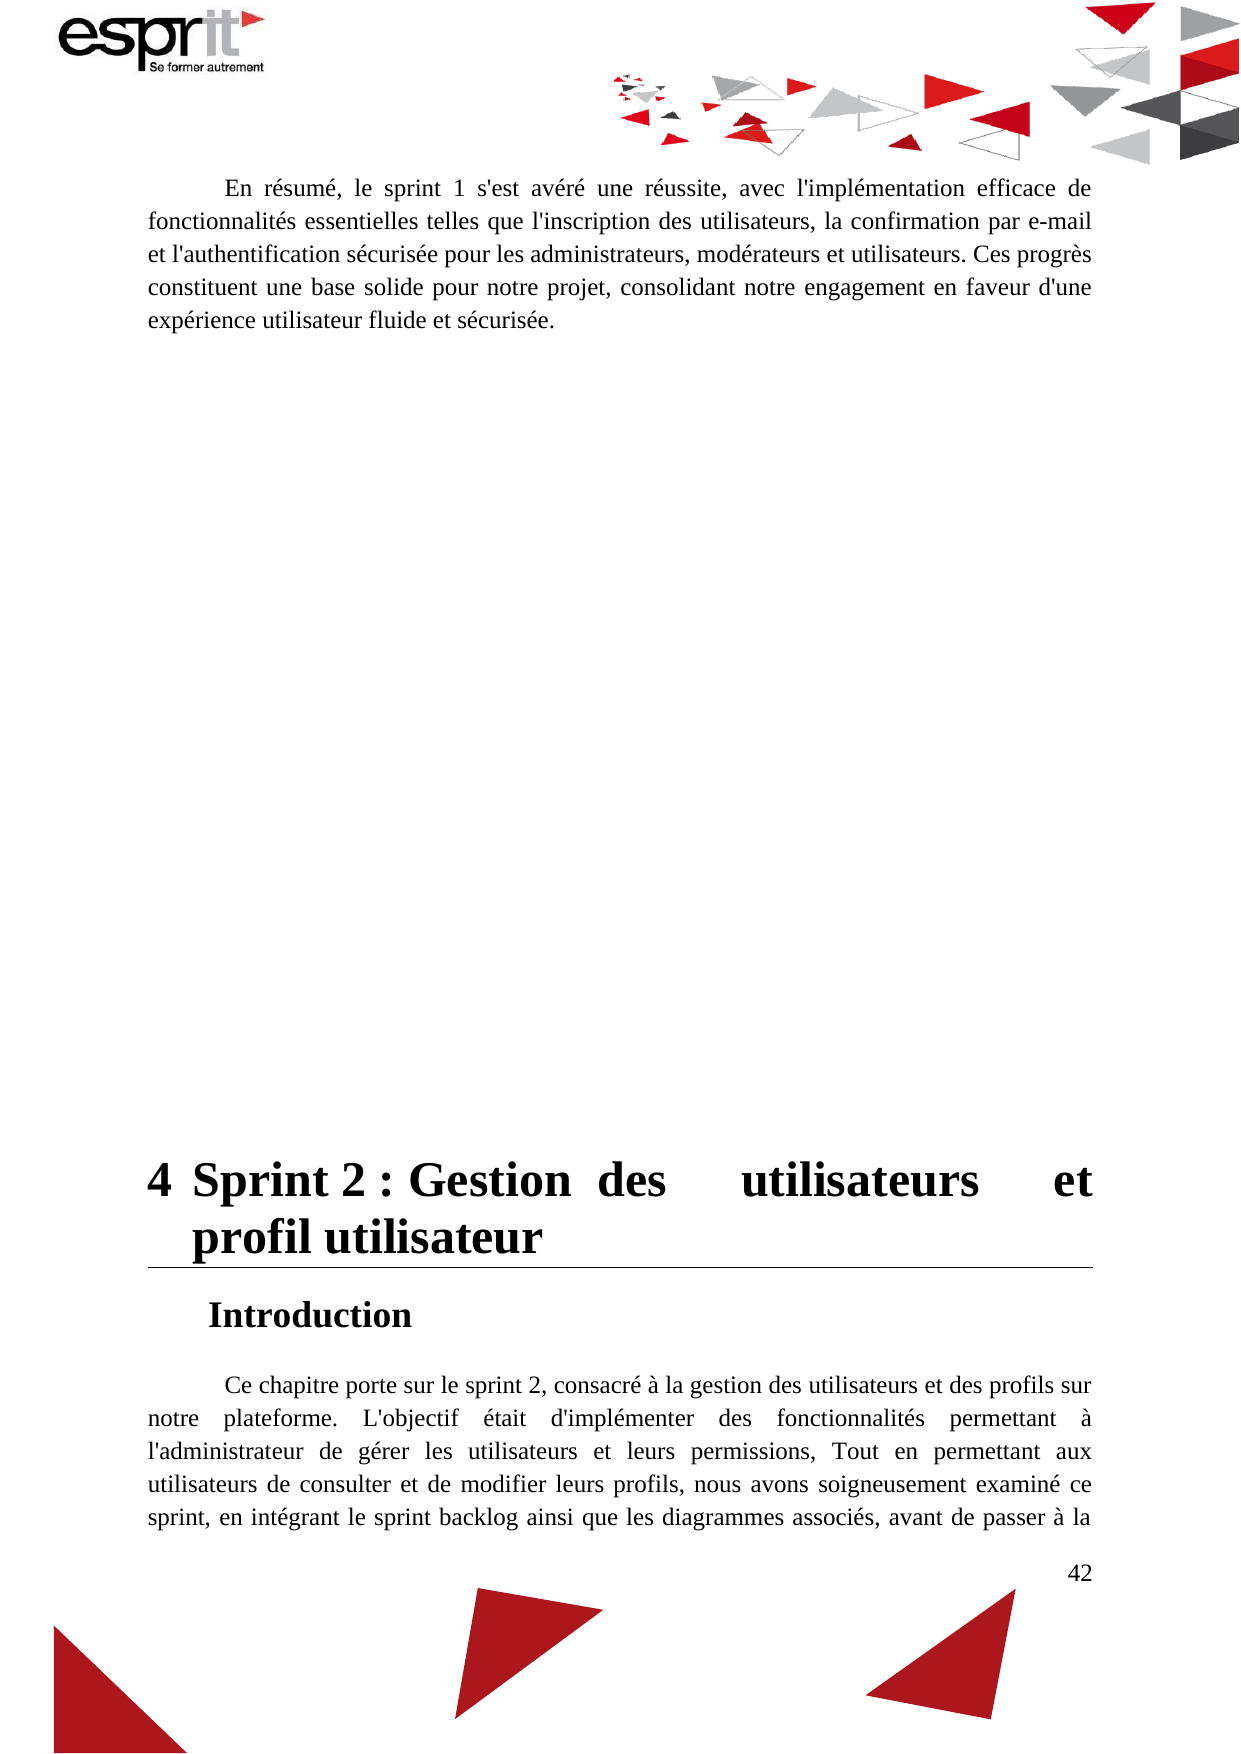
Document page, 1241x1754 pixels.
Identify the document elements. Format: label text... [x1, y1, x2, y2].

picture [613, 0, 1241, 167]
text En résumé, le sprint 1 s'est avéré une réussite, avec l'implémentation efficace de fonctionnalités essentielles telles que l'inscription des utilisateurs, la confirmation par e-mail et l'authentification sécurisée pour les administrateurs, modérateurs et utilisateurs. Ces progrès constituent une base solide pour notre projet, consolidant notre engagement en faveur d'une expérience utilisateur fluide et sécurisée. [148, 173, 1093, 334]
subtitle Introduction [208, 1293, 1093, 1336]
picture [54, 7, 269, 75]
subtitle Sprint 2 : Gestion des utilisateurs et profil utilisateur [148, 1149, 1093, 1267]
